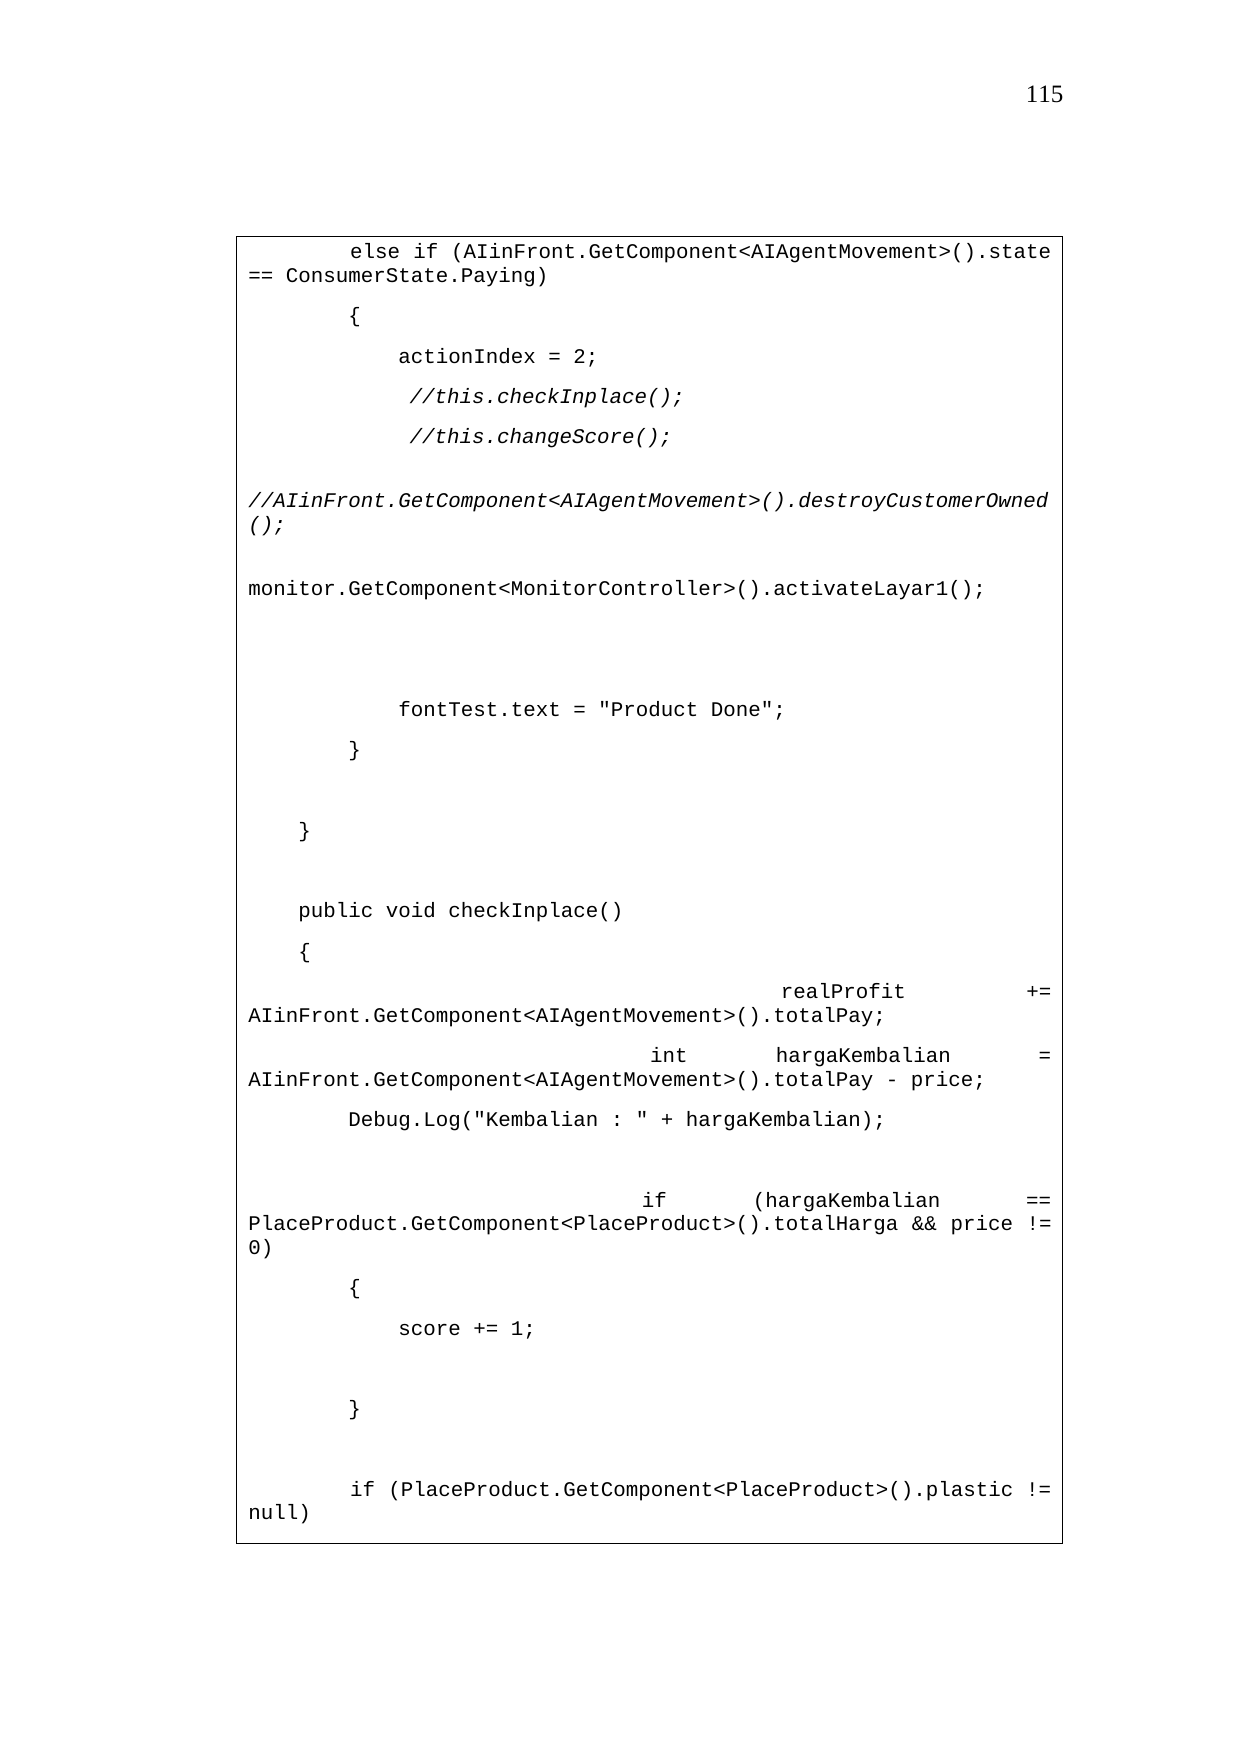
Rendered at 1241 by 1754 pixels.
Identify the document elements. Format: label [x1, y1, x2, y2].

table_header [237, 237, 1062, 1543]
